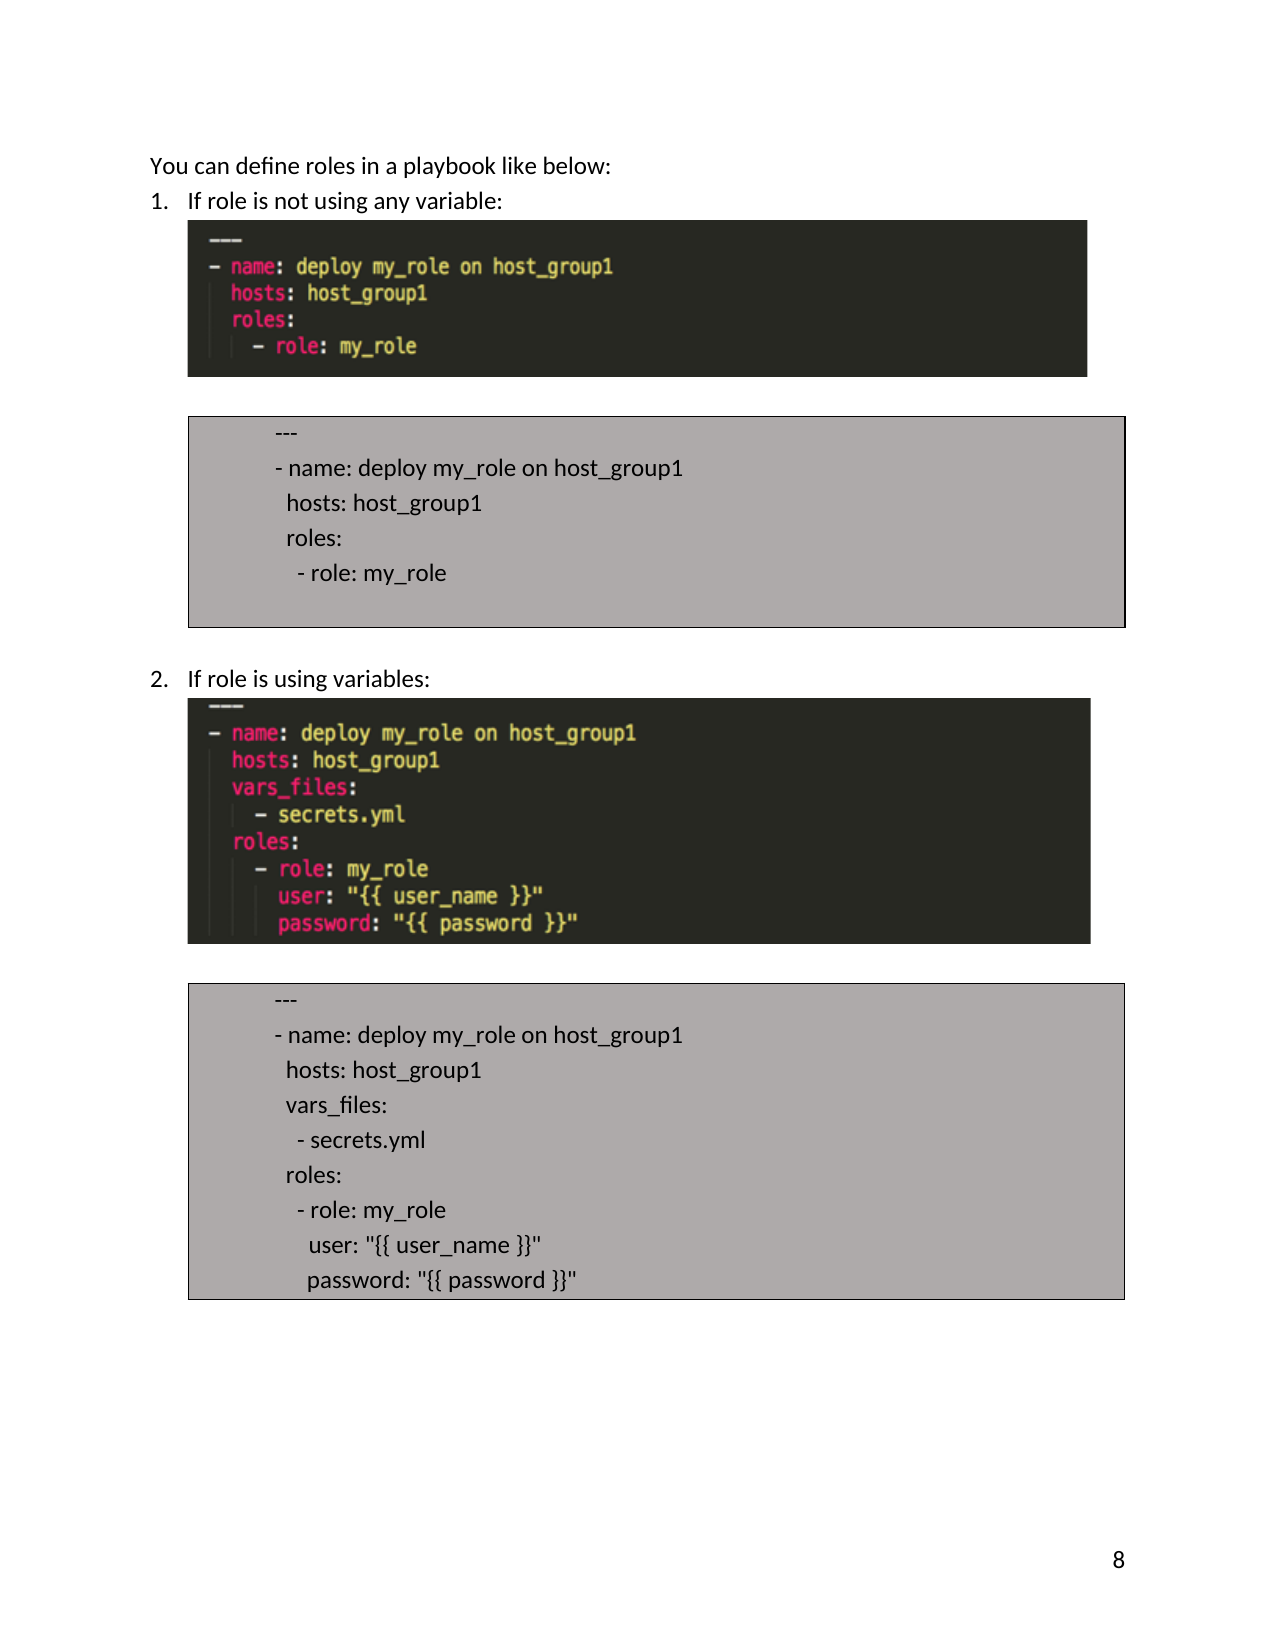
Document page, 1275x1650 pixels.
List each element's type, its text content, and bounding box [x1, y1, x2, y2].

picture [187, 698, 1091, 944]
list If role is using variables: [150, 663, 1125, 693]
text You can define roles in a playbook like below: [150, 150, 1125, 181]
list If role is not using any variable: [150, 185, 1125, 216]
picture [187, 220, 1088, 377]
table_header --- - name: deploy my_role on host_group1 hosts: host_group1 vars_files: - secrets.yml roles: - role: my_role user: "{{ user_name }}" password: "{{ password }}" [189, 984, 1124, 1299]
table_header --- - name: deploy my_role on host_group1 hosts: host_group1 roles: - role: my_role [189, 417, 1124, 627]
